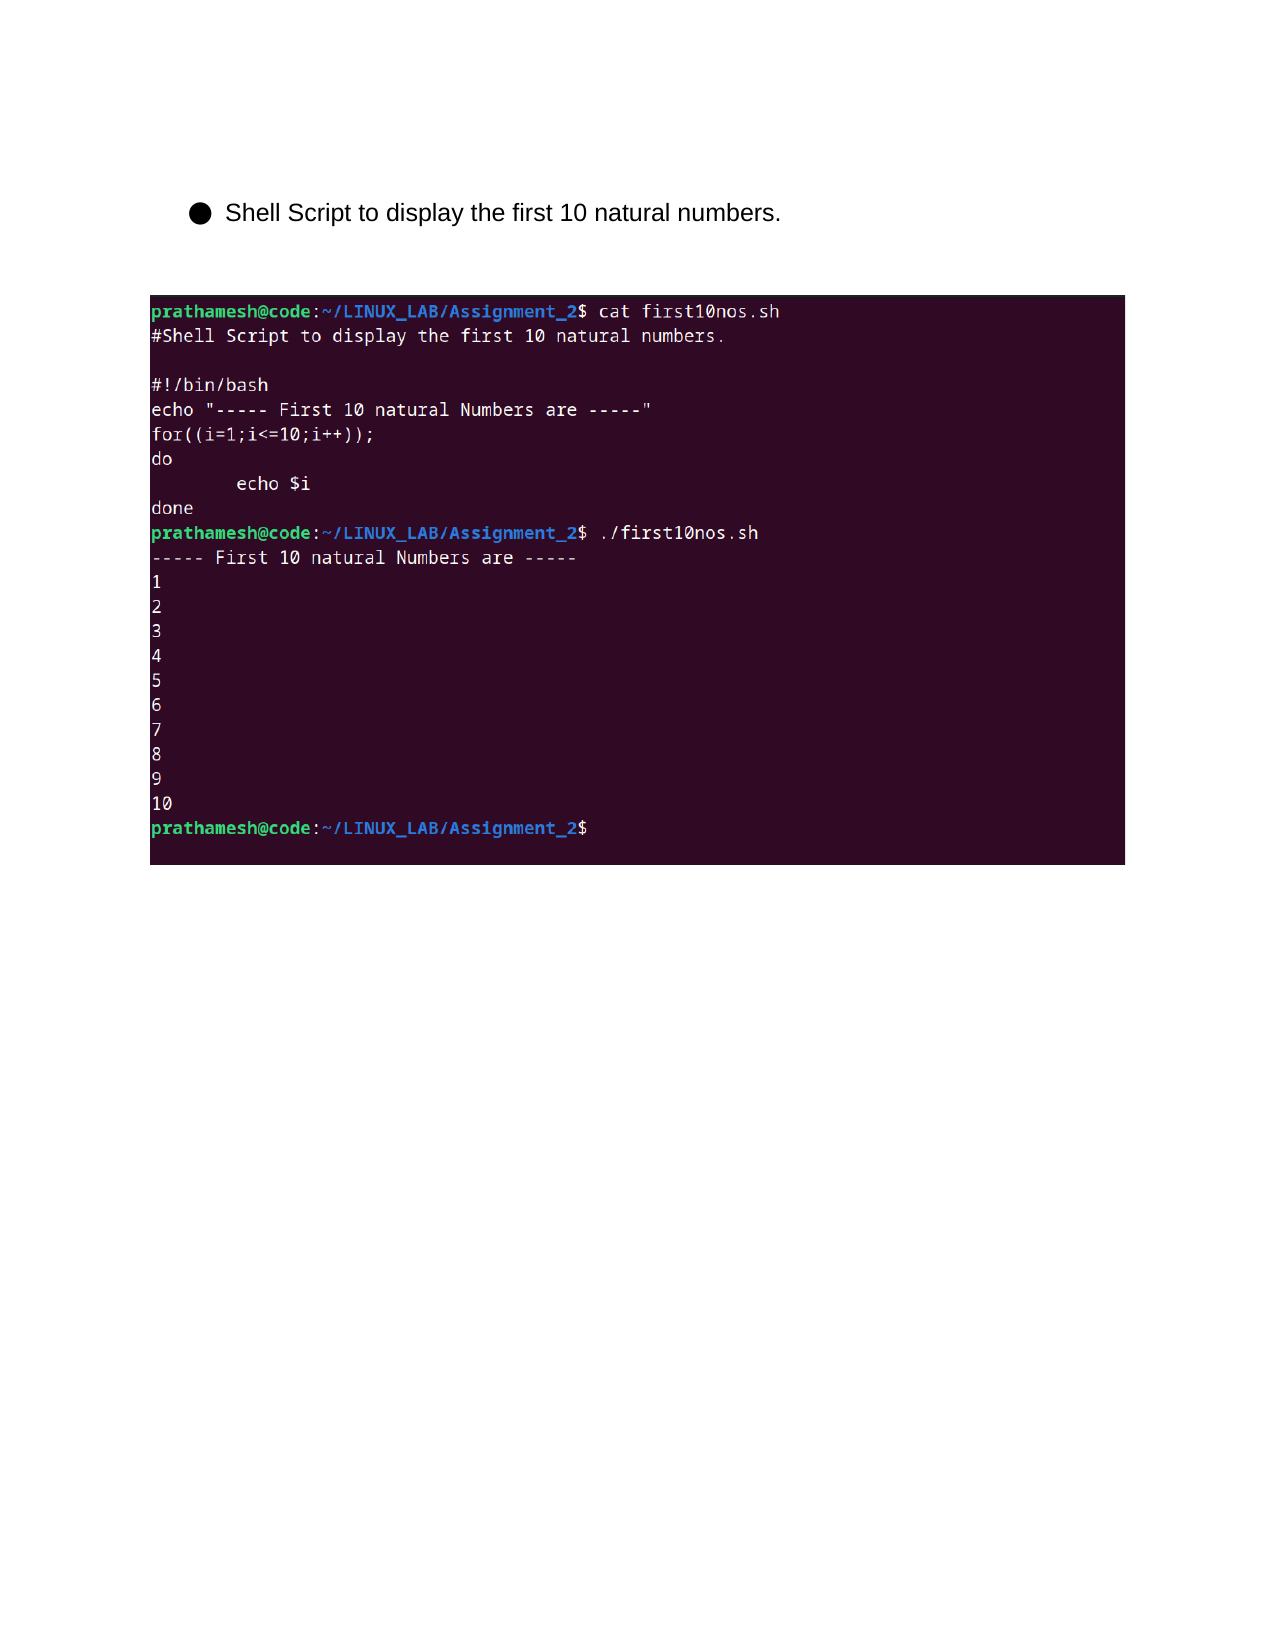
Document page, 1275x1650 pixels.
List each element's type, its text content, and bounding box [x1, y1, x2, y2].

picture [150, 295, 1125, 865]
list Shell Script to display the first 10 natural numbers. [187, 179, 1125, 238]
